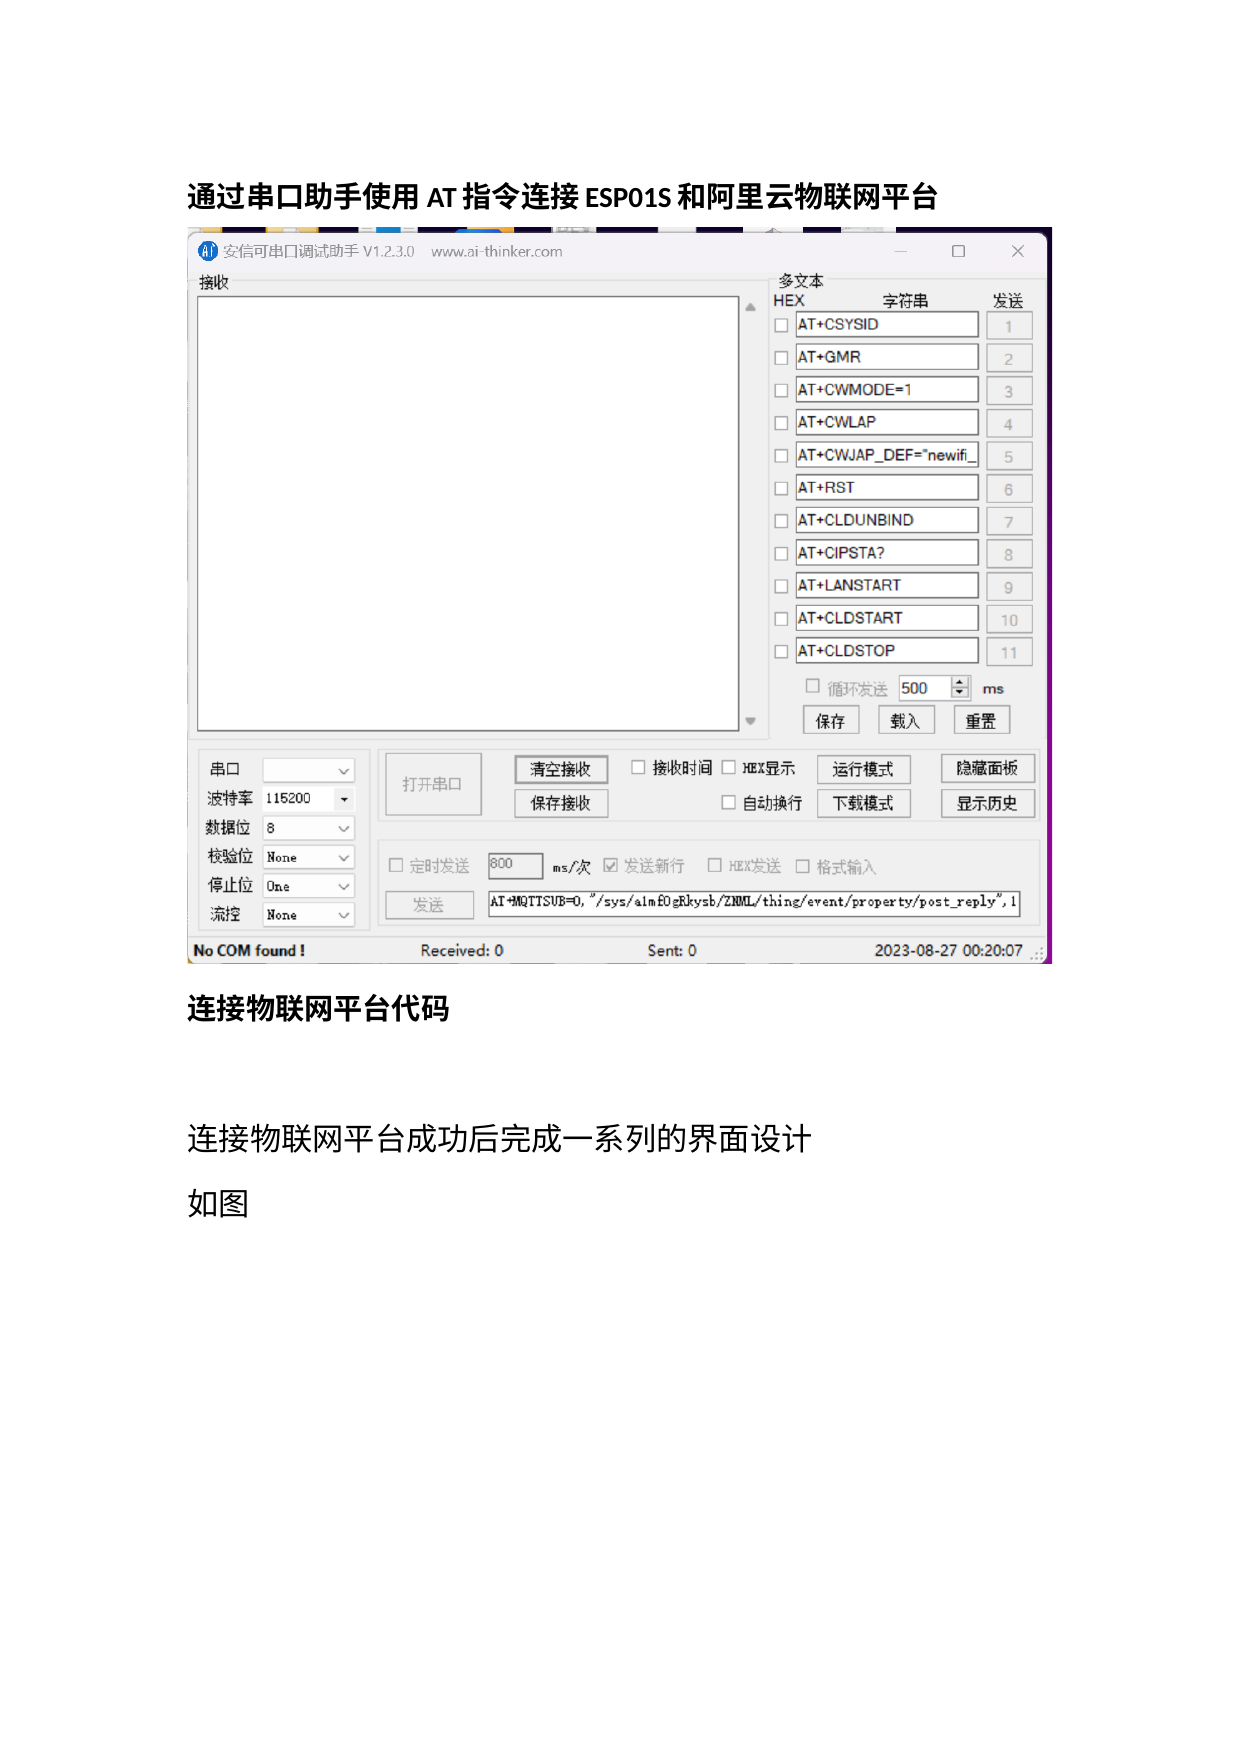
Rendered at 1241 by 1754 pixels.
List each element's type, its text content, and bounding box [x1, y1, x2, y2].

list 连接物联网平台代码 [187, 974, 1053, 1039]
list 连接物联网平台成功后完成一系列的界面设计 [187, 1104, 1053, 1169]
list 通过串口助手使用AT指令连接ESP01S和阿里云物联网平台 [187, 162, 1053, 227]
list 如图 [187, 1169, 1053, 1234]
picture [187, 227, 1053, 964]
